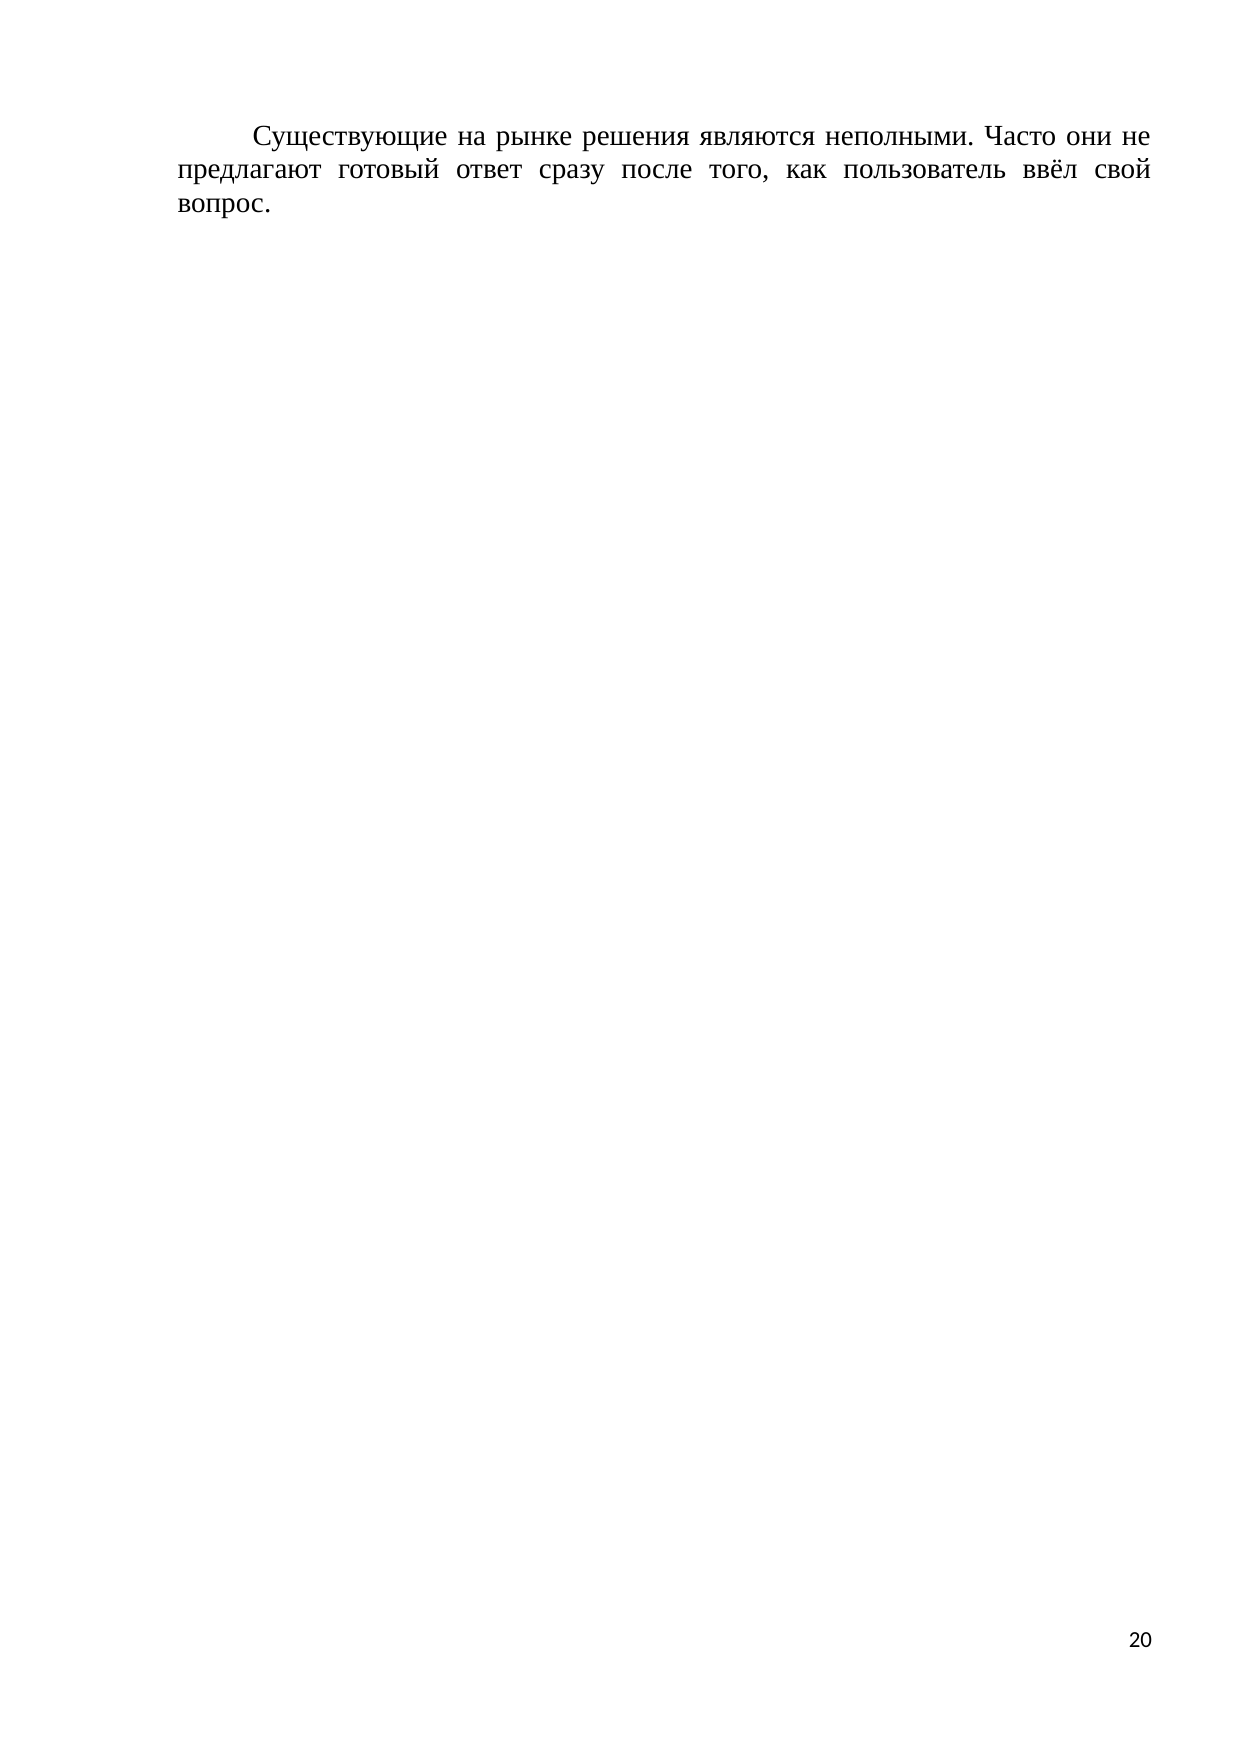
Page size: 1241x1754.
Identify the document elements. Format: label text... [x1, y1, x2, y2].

text Существующие на рынке решения являются неполными. Часто они не предлагают готовый ответ сразу после того, как пользователь ввёл свой вопрос. [177, 118, 1152, 219]
